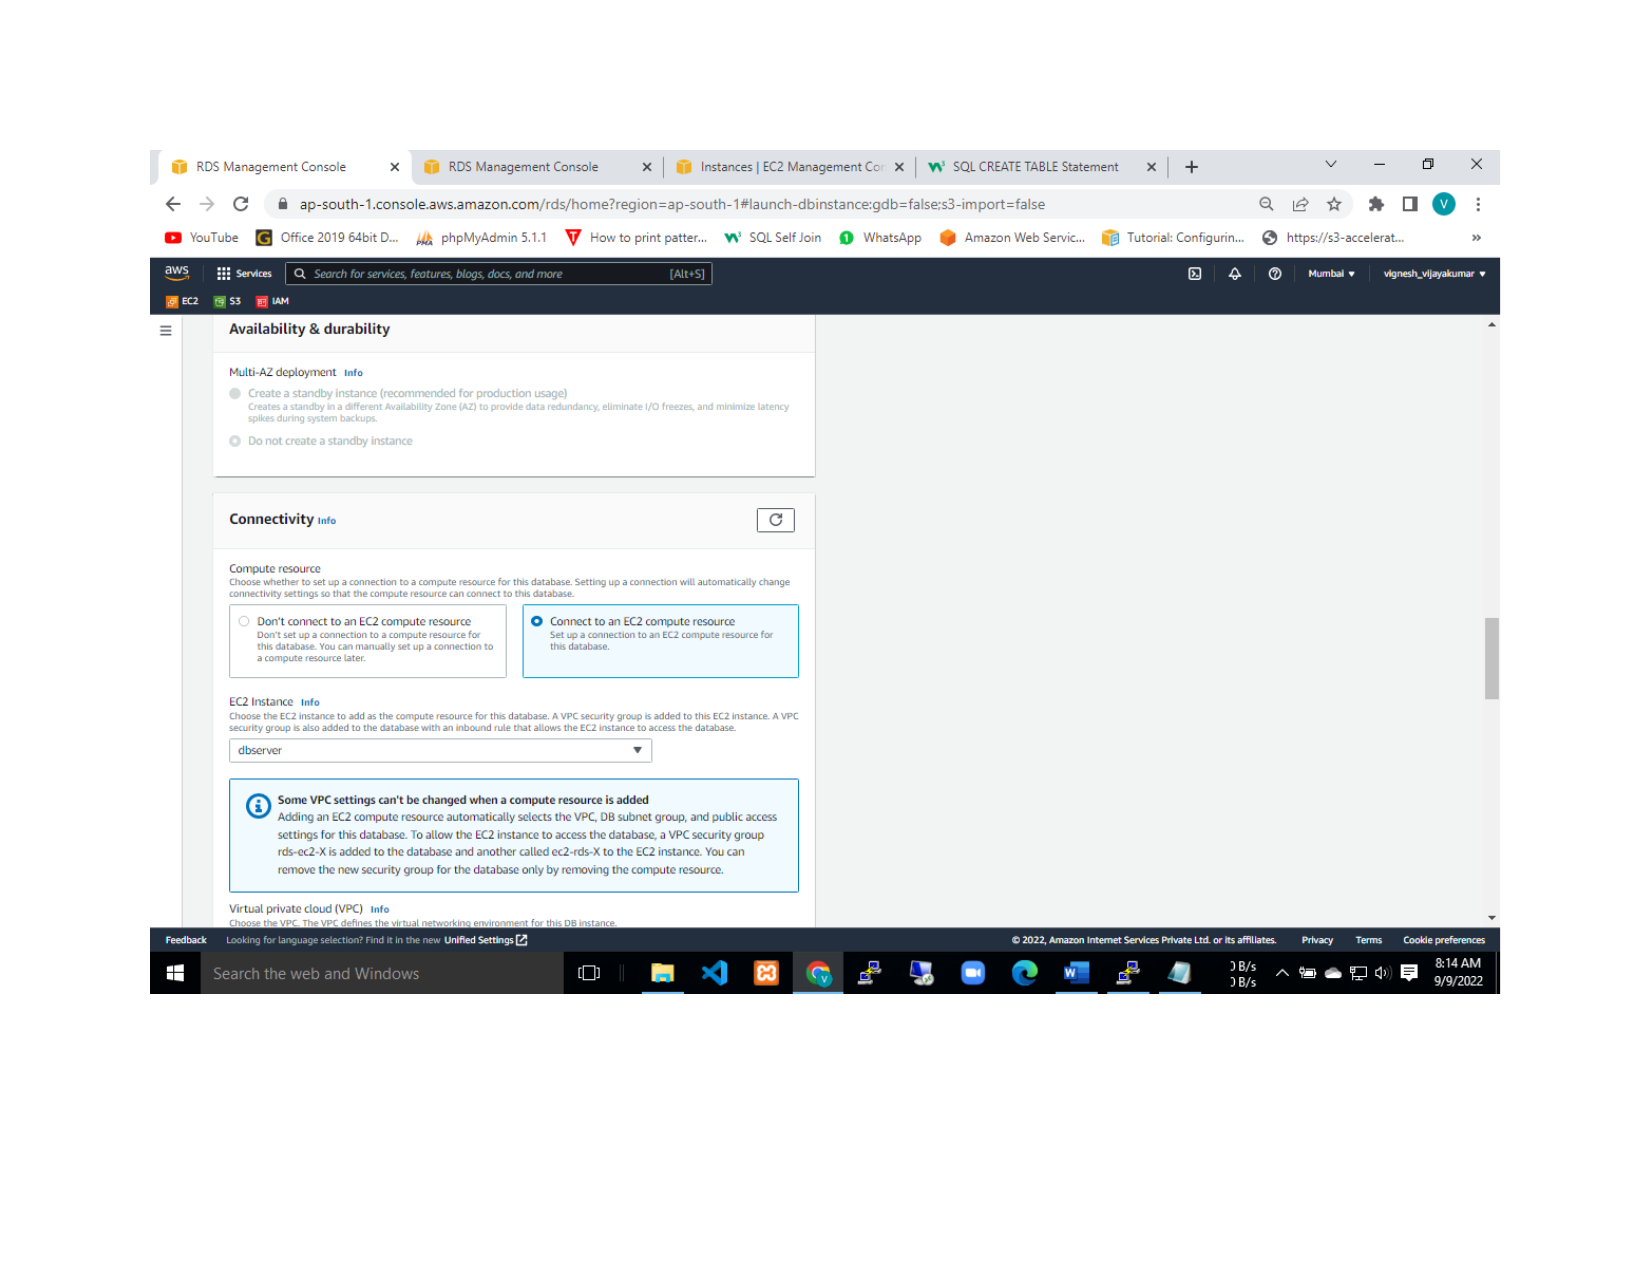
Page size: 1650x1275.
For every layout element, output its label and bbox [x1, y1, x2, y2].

picture [150, 150, 1500, 994]
